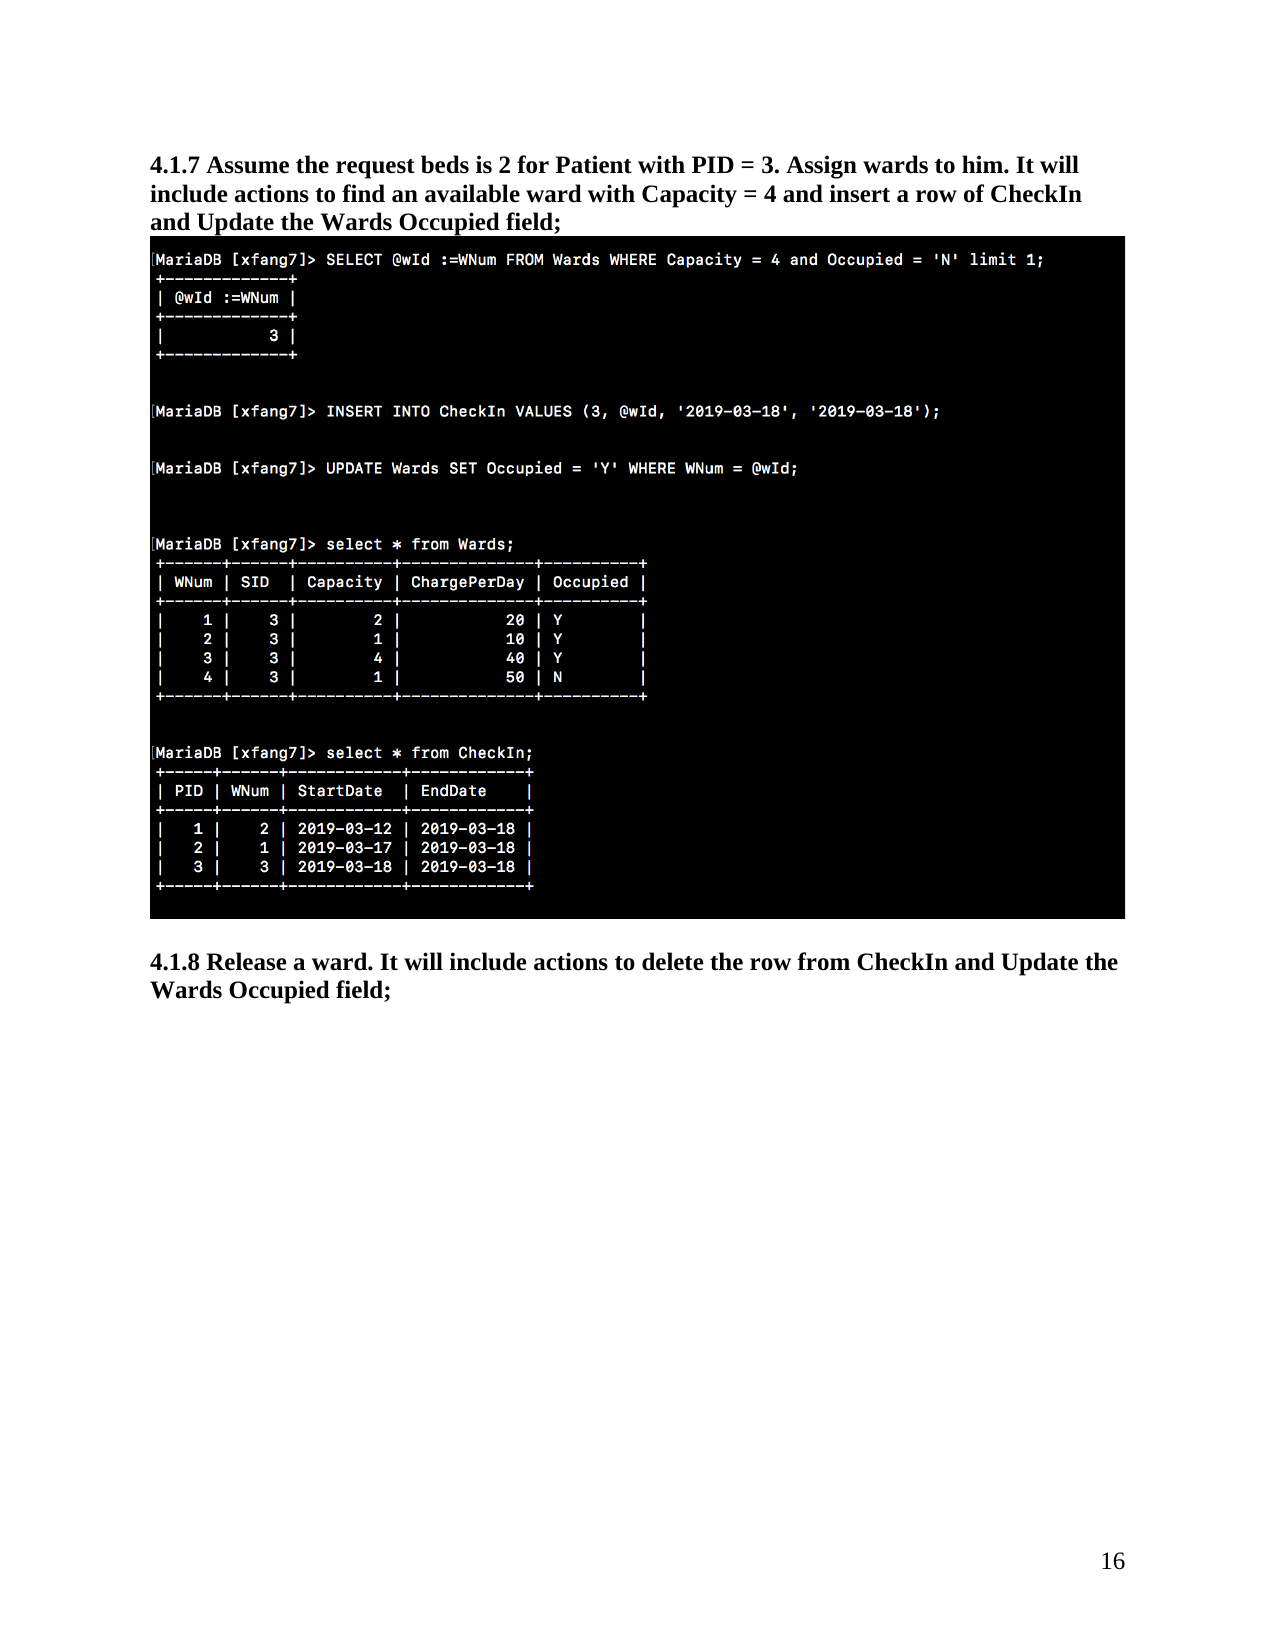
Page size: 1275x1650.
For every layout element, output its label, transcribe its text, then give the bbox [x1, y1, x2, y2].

text 4.1.8 Release a ward. It will include actions to delete the row from CheckIn and Update the Wards Occupied field; [150, 947, 1125, 1004]
picture [150, 236, 1125, 919]
text 4.1.7 Assume the request beds is 2 for Patient with PID = 3. Assign wards to him. It will include actions to find an available ward with Capacity = 4 and insert a row of CheckIn and Update the Wards Occupied field; [150, 150, 1125, 236]
